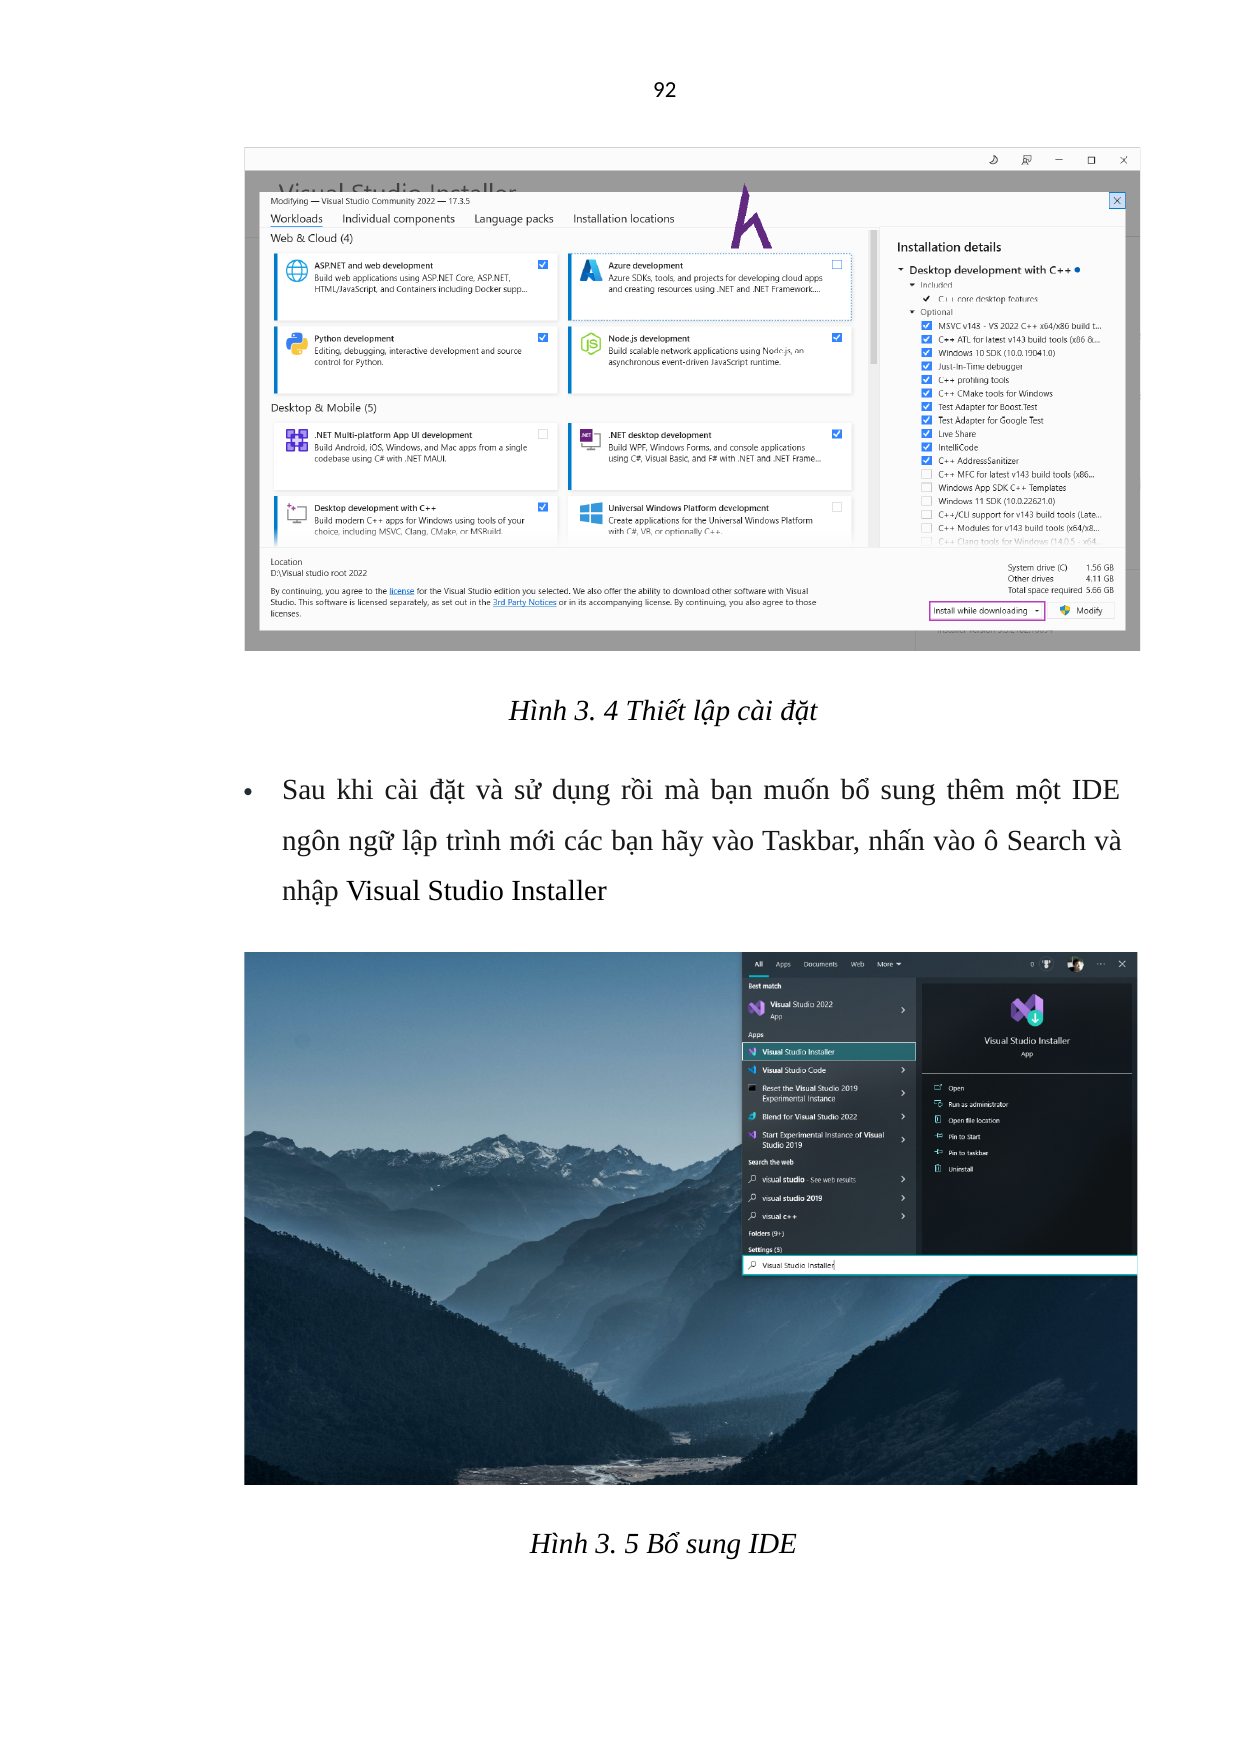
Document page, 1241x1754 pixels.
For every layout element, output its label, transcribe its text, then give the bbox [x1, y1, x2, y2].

list Sau khi cài đặt và sử dụng rồi mà bạn muốn bổ sung thêm một IDE ngôn ngữ lập trình mới các bạn hãy vào Taskbar, nhấn vào ô Search và nhập Visual Studio Installer [244, 772, 1122, 906]
text Hình 3. 4 Thiết lập cài đặt [207, 693, 1122, 726]
picture [244, 147, 1141, 651]
picture [244, 952, 1138, 1485]
text Hình 3. 5 Bổ sung IDE [207, 1527, 1122, 1560]
